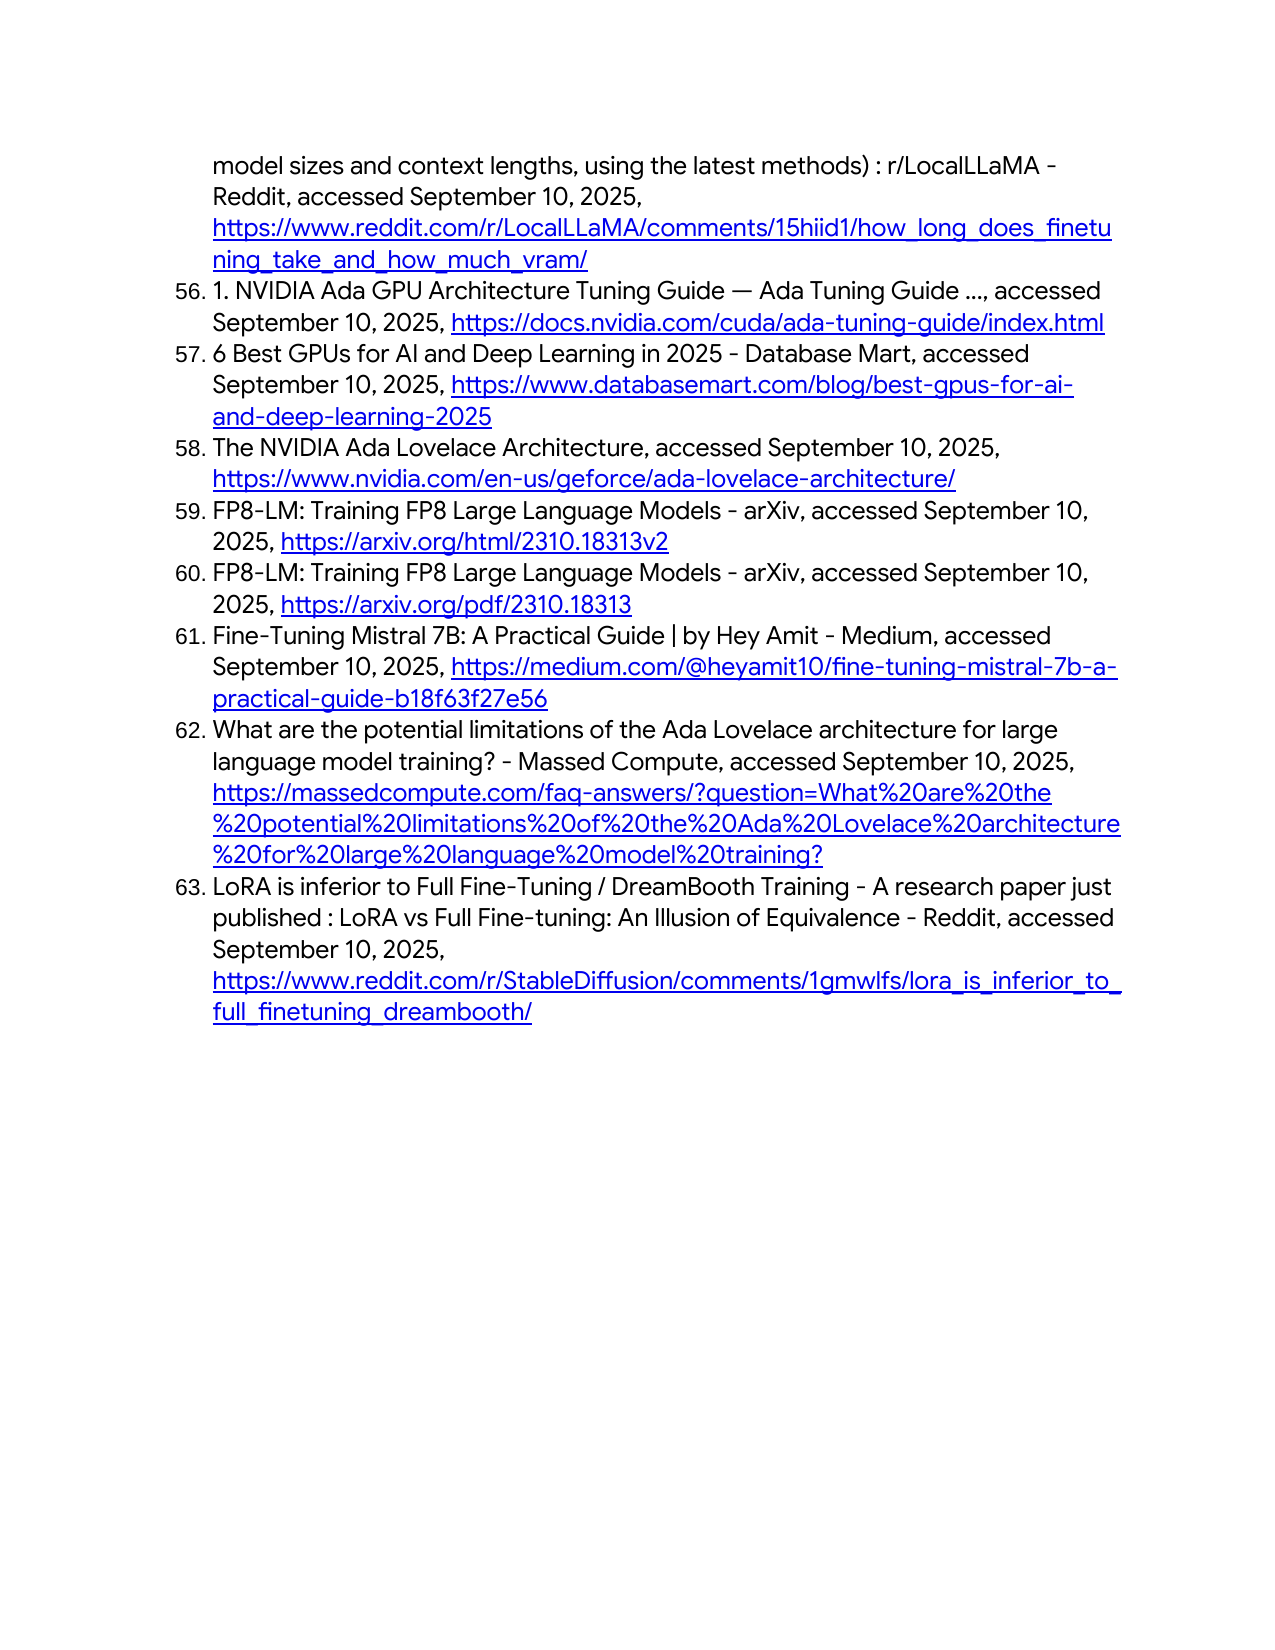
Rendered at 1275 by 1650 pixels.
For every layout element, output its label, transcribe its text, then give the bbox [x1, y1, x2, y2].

list Fine-Tuning Mistral 7B: A Practical Guide | by Hey Amit - Medium, accessed September 10, 2025, https://medium.com/@heyamit10/fine-tuning-mistral-7b-a-practical-guide-b18f63f27e56 [175, 620, 1125, 714]
list 6 Best GPUs for AI and Deep Learning in 2025 - Database Mart, accessed September 10, 2025, https://www.databasemart.com/blog/best-gpus-for-ai-and-deep-learning-2025 [175, 338, 1125, 432]
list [175, 150, 1125, 275]
list FP8-LM: Training FP8 Large Language Models - arXiv, accessed September 10, 2025, https://arxiv.org/pdf/2310.18313 [175, 558, 1125, 620]
list LoRA is inferior to Full Fine-Tuning / DreamBooth Training - A research paper just published : LoRA vs Full Fine-tuning: An Illusion of Equivalence - Reddit, accessed September 10, 2025, https://www.reddit.com/r/StableDiffusion/comments/1gmwlfs/lora_is_inferior_to_full_finetuning_dreambooth/ [175, 871, 1125, 1028]
list The NVIDIA Ada Lovelace Architecture, accessed September 10, 2025, https://www.nvidia.com/en-us/geforce/ada-lovelace-architecture/ [175, 432, 1125, 495]
list FP8-LM: Training FP8 Large Language Models - arXiv, accessed September 10, 2025, https://arxiv.org/html/2310.18313v2 [175, 495, 1125, 558]
list 1. NVIDIA Ada GPU Architecture Tuning Guide — Ada Tuning Guide ..., accessed September 10, 2025, https://docs.nvidia.com/cuda/ada-tuning-guide/index.html [175, 275, 1125, 338]
list What are the potential limitations of the Ada Lovelace architecture for large language model training? - Massed Compute, accessed September 10, 2025, https://massedcompute.com/faq-answers/?question=What%20are%20the%20potential%20limitations%20of%20the%20Ada%20Lovelace%20architecture%20for%20large%20language%20model%20training? [175, 714, 1125, 871]
